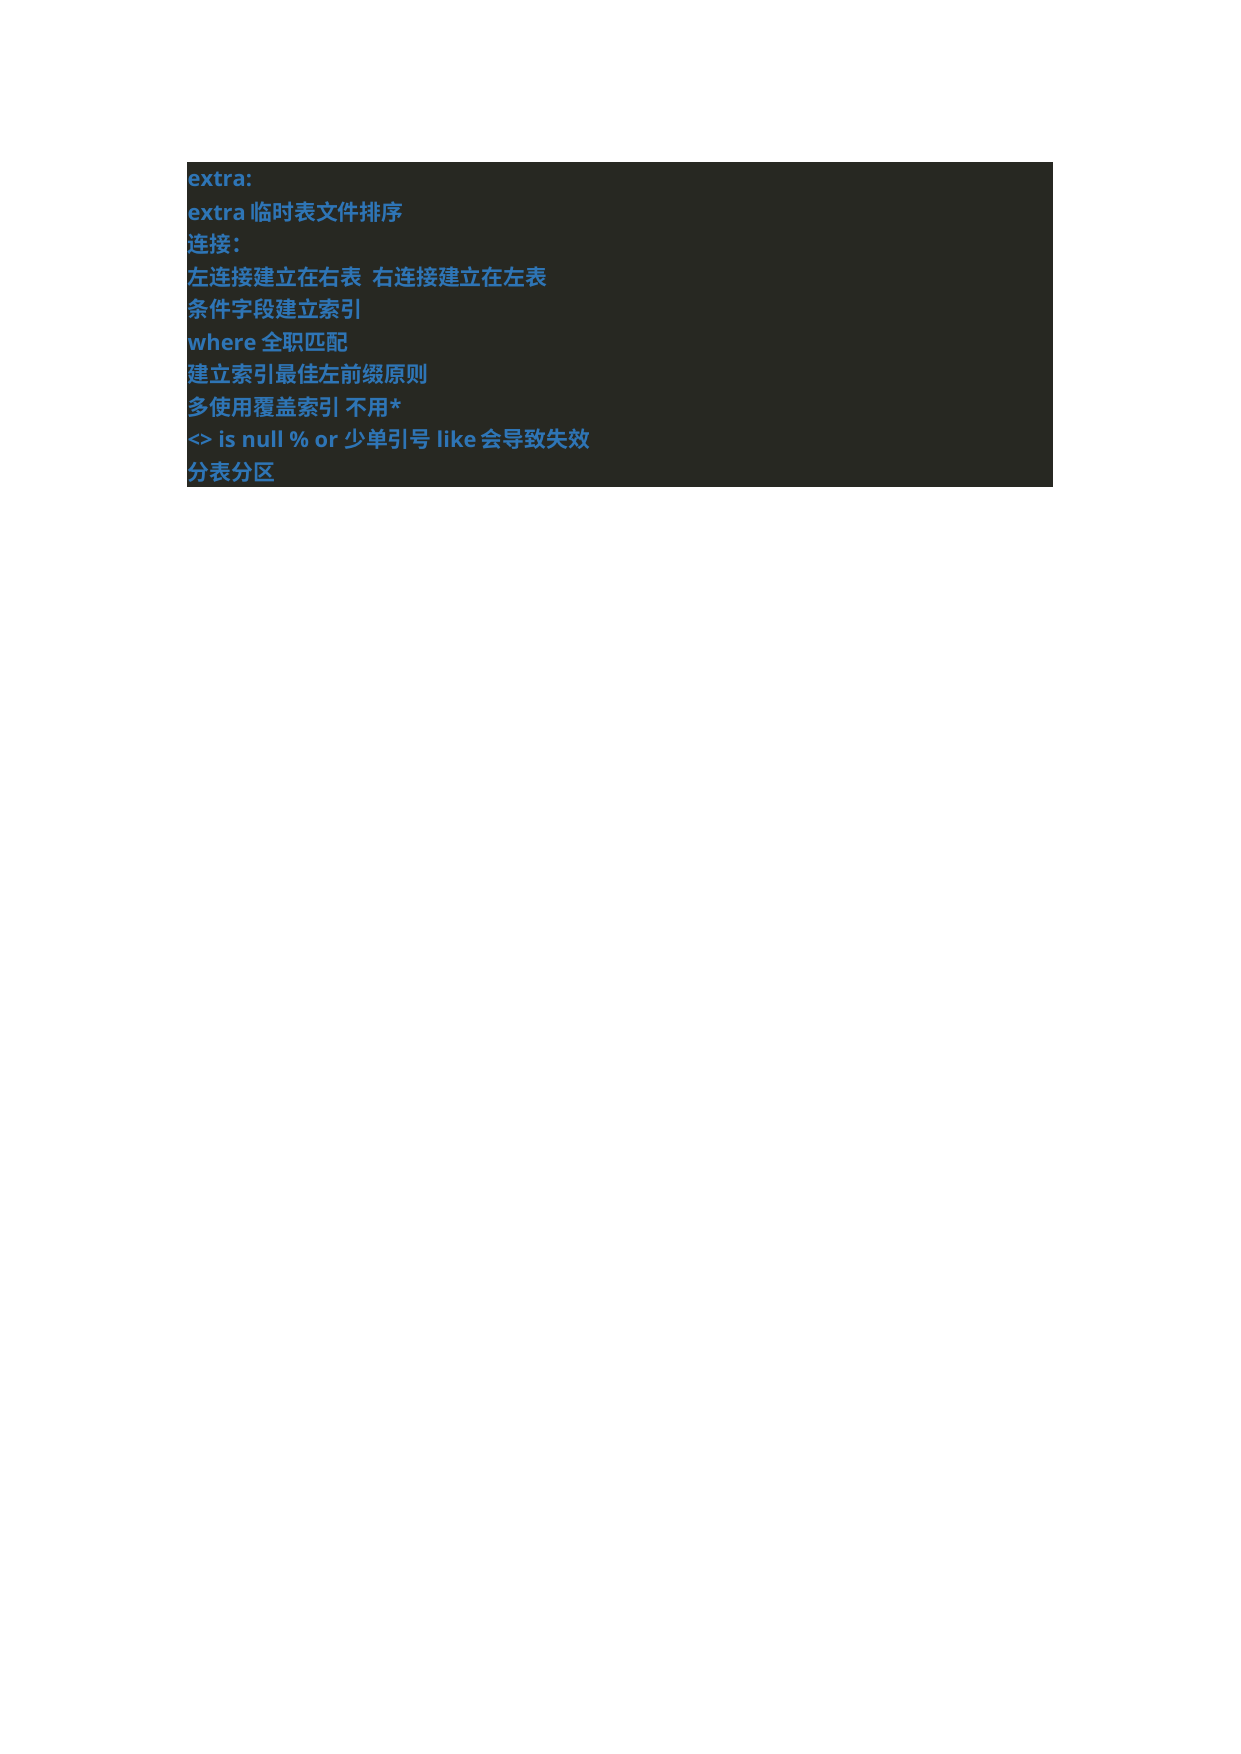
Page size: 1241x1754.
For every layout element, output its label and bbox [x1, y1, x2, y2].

text [187, 162, 1053, 487]
